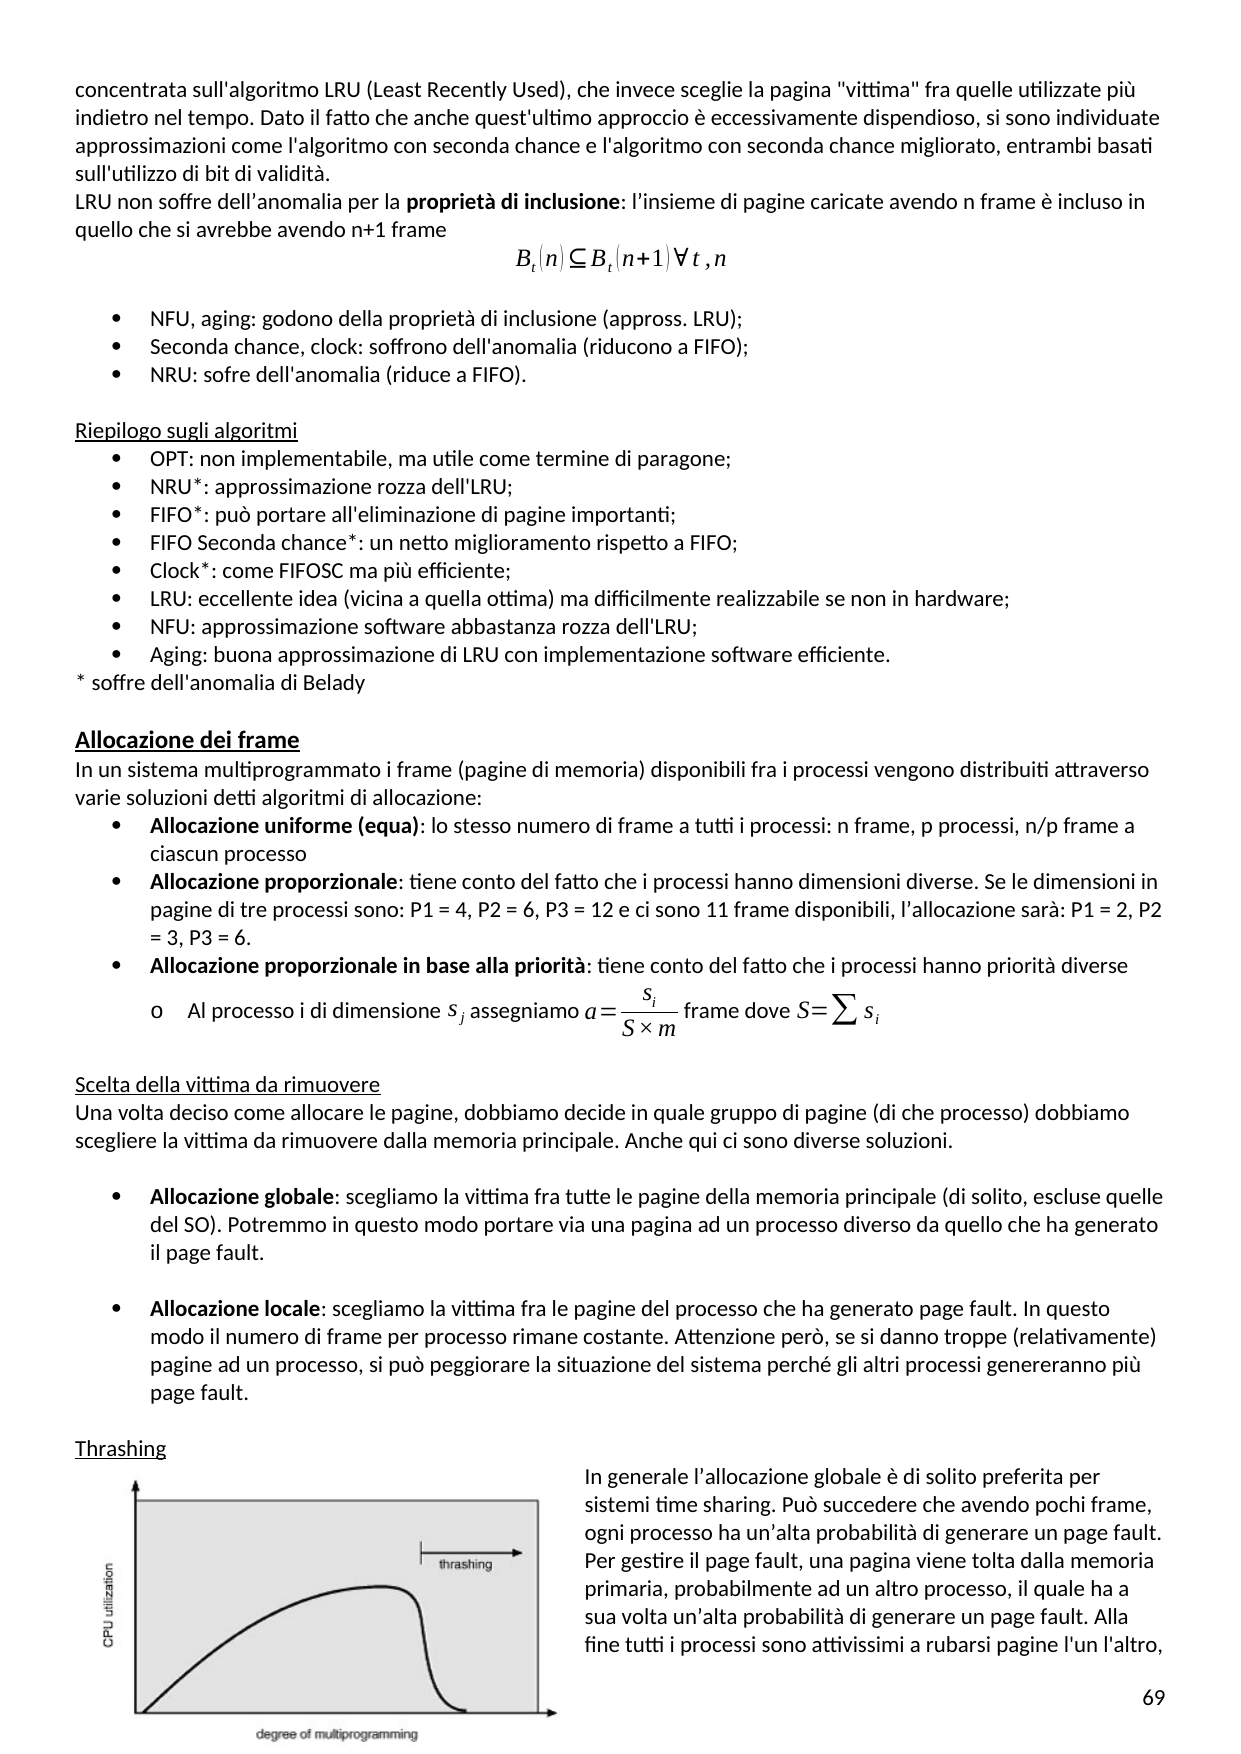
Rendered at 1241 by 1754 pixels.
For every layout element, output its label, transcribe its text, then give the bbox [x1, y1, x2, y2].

list NFU: approssimazione software abbastanza rozza dell'LRU; [112, 612, 1165, 640]
list Al processo i di dimensione assegniamo frame dove [150, 979, 1165, 1042]
text LRU non soffre dell’anomalia per la proprietà di inclusione: l’insieme di pagine caricate avendo n frame è incluso in quello che si avrebbe avendo n+1 frame [75, 187, 1165, 243]
list Allocazione proporzionale: tiene conto del fatto che i processi hanno dimensioni diverse. Se le dimensioni in pagine di tre processi sono: P1 = 4, P2 = 6, P3 = 12 e ci sono 11 frame disponibili, l’allocazione sarà: P1 = 2, P2 = 3, P3 = 6. [112, 867, 1165, 951]
text * soffre dell'anomalia di Belady [75, 668, 1165, 696]
list Allocazione locale: scegliamo la vittima fra le pagine del processo che ha generato page fault. In questo modo il numero di frame per processo rimane costante. Attenzione però, se si danno troppe (relativamente) pagine ad un processo, si può peggiorare la situazione del sistema perché gli altri processi genereranno più page fault. [112, 1294, 1165, 1406]
list NRU: sofre dell'anomalia (riduce a FIFO). [112, 360, 1165, 388]
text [75, 1462, 1165, 1658]
list FIFO*: può portare all'eliminazione di pagine importanti; [112, 500, 1165, 528]
list Clock*: come FIFOSC ma più efficiente; [112, 556, 1165, 584]
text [75, 75, 1165, 187]
list Aging: buona approssimazione di LRU con implementazione software efficiente. [112, 640, 1165, 668]
list Allocazione globale: scegliamo la vittima fra tutte le pagine della memoria principale (di solito, escluse quelle del SO). Potremmo in questo modo portare via una pagina ad un processo diverso da quello che ha generato il page fault. [112, 1182, 1165, 1266]
list FIFO Seconda chance*: un netto miglioramento rispetto a FIFO; [112, 528, 1165, 556]
text In un sistema multiprogrammato i frame (pagine di memoria) disponibili fra i processi vengono distribuiti attraverso varie soluzioni detti algoritmi di allocazione: [75, 755, 1165, 811]
text Thrashing [75, 1434, 1165, 1462]
list Seconda chance, clock: soffrono dell'anomalia (riducono a FIFO); [112, 332, 1165, 360]
picture [82, 1466, 566, 1747]
list NRU*: approssimazione rozza dell'LRU; [112, 472, 1165, 500]
subtitle Allocazione dei frame [75, 724, 1165, 755]
list Allocazione uniforme (equa): lo stesso numero di frame a tutti i processi: n frame, p processi, n/p frame a ciascun processo [112, 811, 1165, 867]
text Scelta della vittima da rimuovere [75, 1070, 1165, 1098]
text Una volta deciso come allocare le pagine, dobbiamo decide in quale gruppo di pagine (di che processo) dobbiamo scegliere la vittima da rimuovere dalla memoria principale. Anche qui ci sono diverse soluzioni. [75, 1098, 1165, 1154]
list Allocazione proporzionale in base alla priorità: tiene conto del fatto che i processi hanno priorità diverse [112, 951, 1165, 979]
text Riepilogo sugli algoritmi [75, 416, 1165, 444]
list LRU: eccellente idea (vicina a quella ottima) ma difficilmente realizzabile se non in hardware; [112, 584, 1165, 612]
list OPT: non implementabile, ma utile come termine di paragone; [112, 444, 1165, 472]
list NFU, aging: godono della proprietà di inclusione (appross. LRU); [112, 304, 1165, 332]
